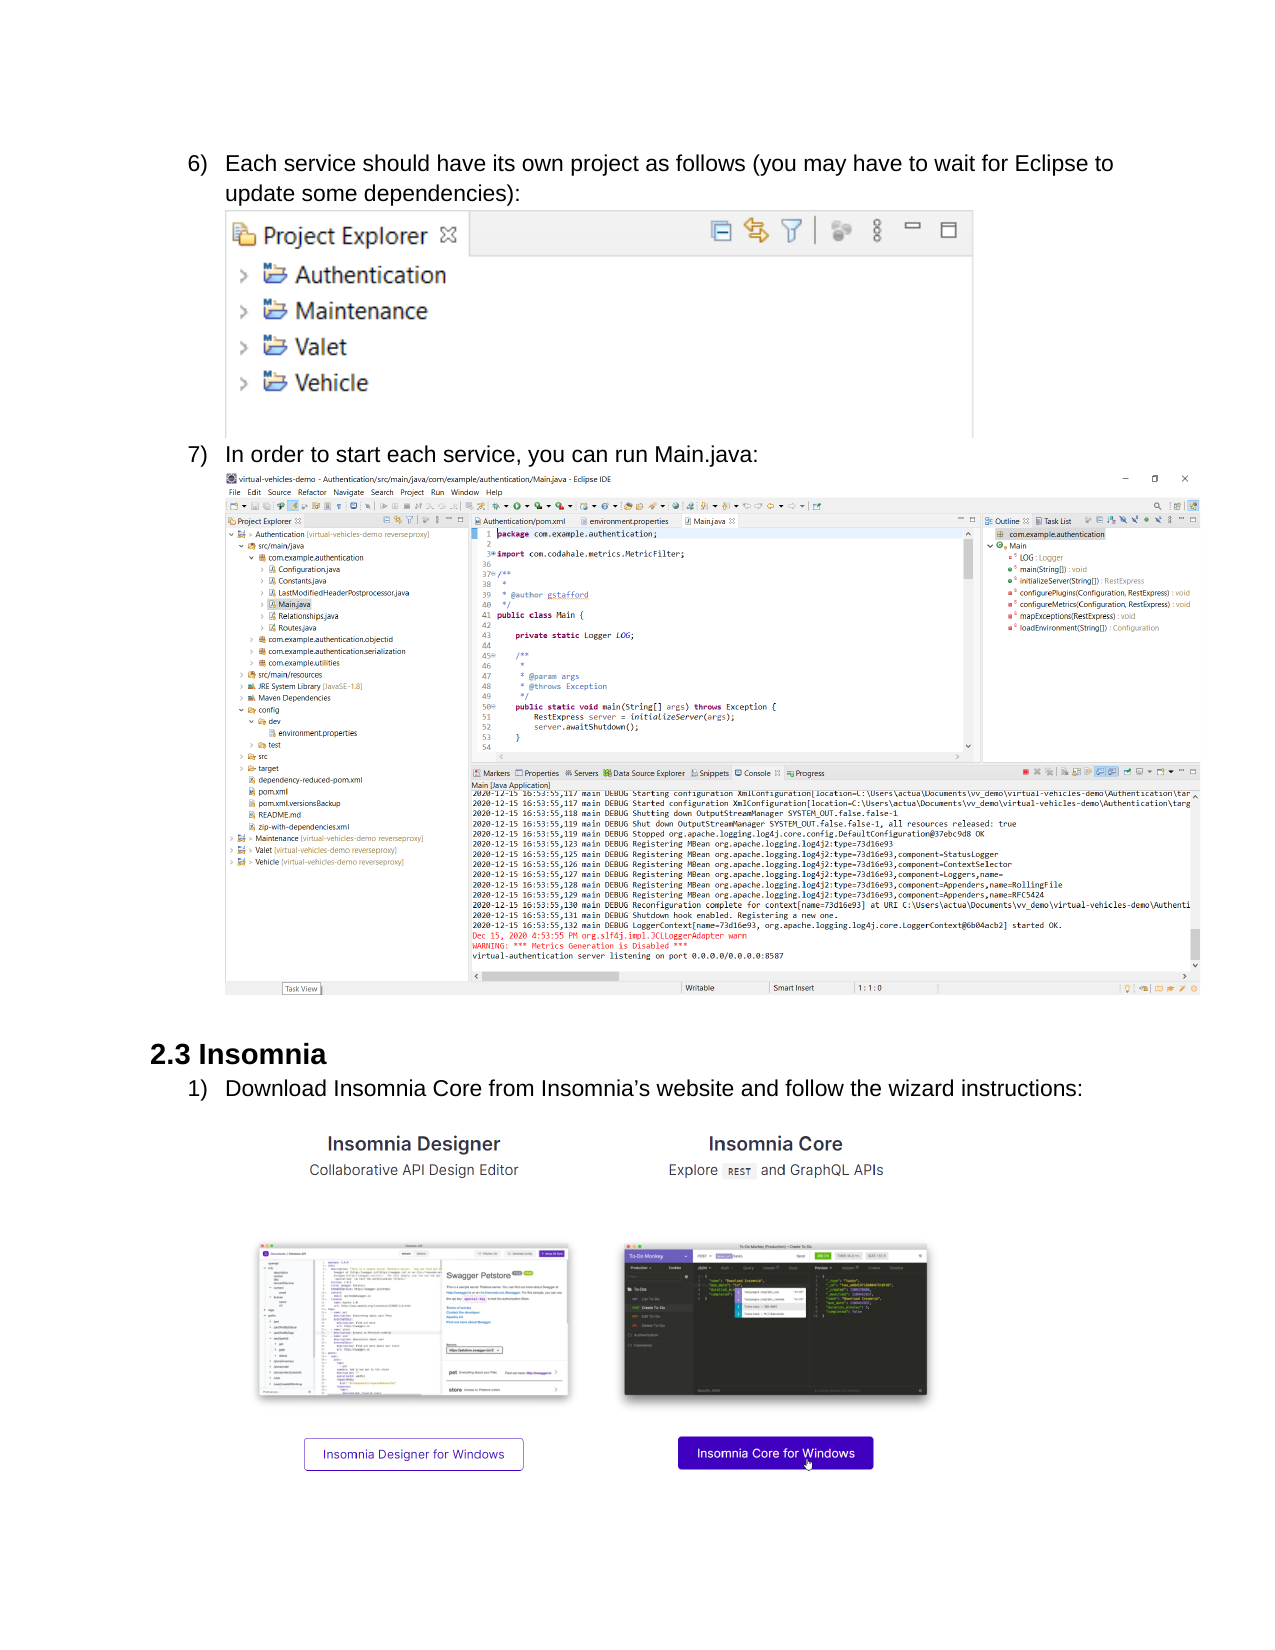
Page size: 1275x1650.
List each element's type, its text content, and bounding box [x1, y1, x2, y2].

picture [225, 471, 1200, 995]
picture [225, 210, 974, 438]
subtitle 2.3 Insomnia [150, 1037, 1125, 1070]
picture [225, 1105, 971, 1486]
